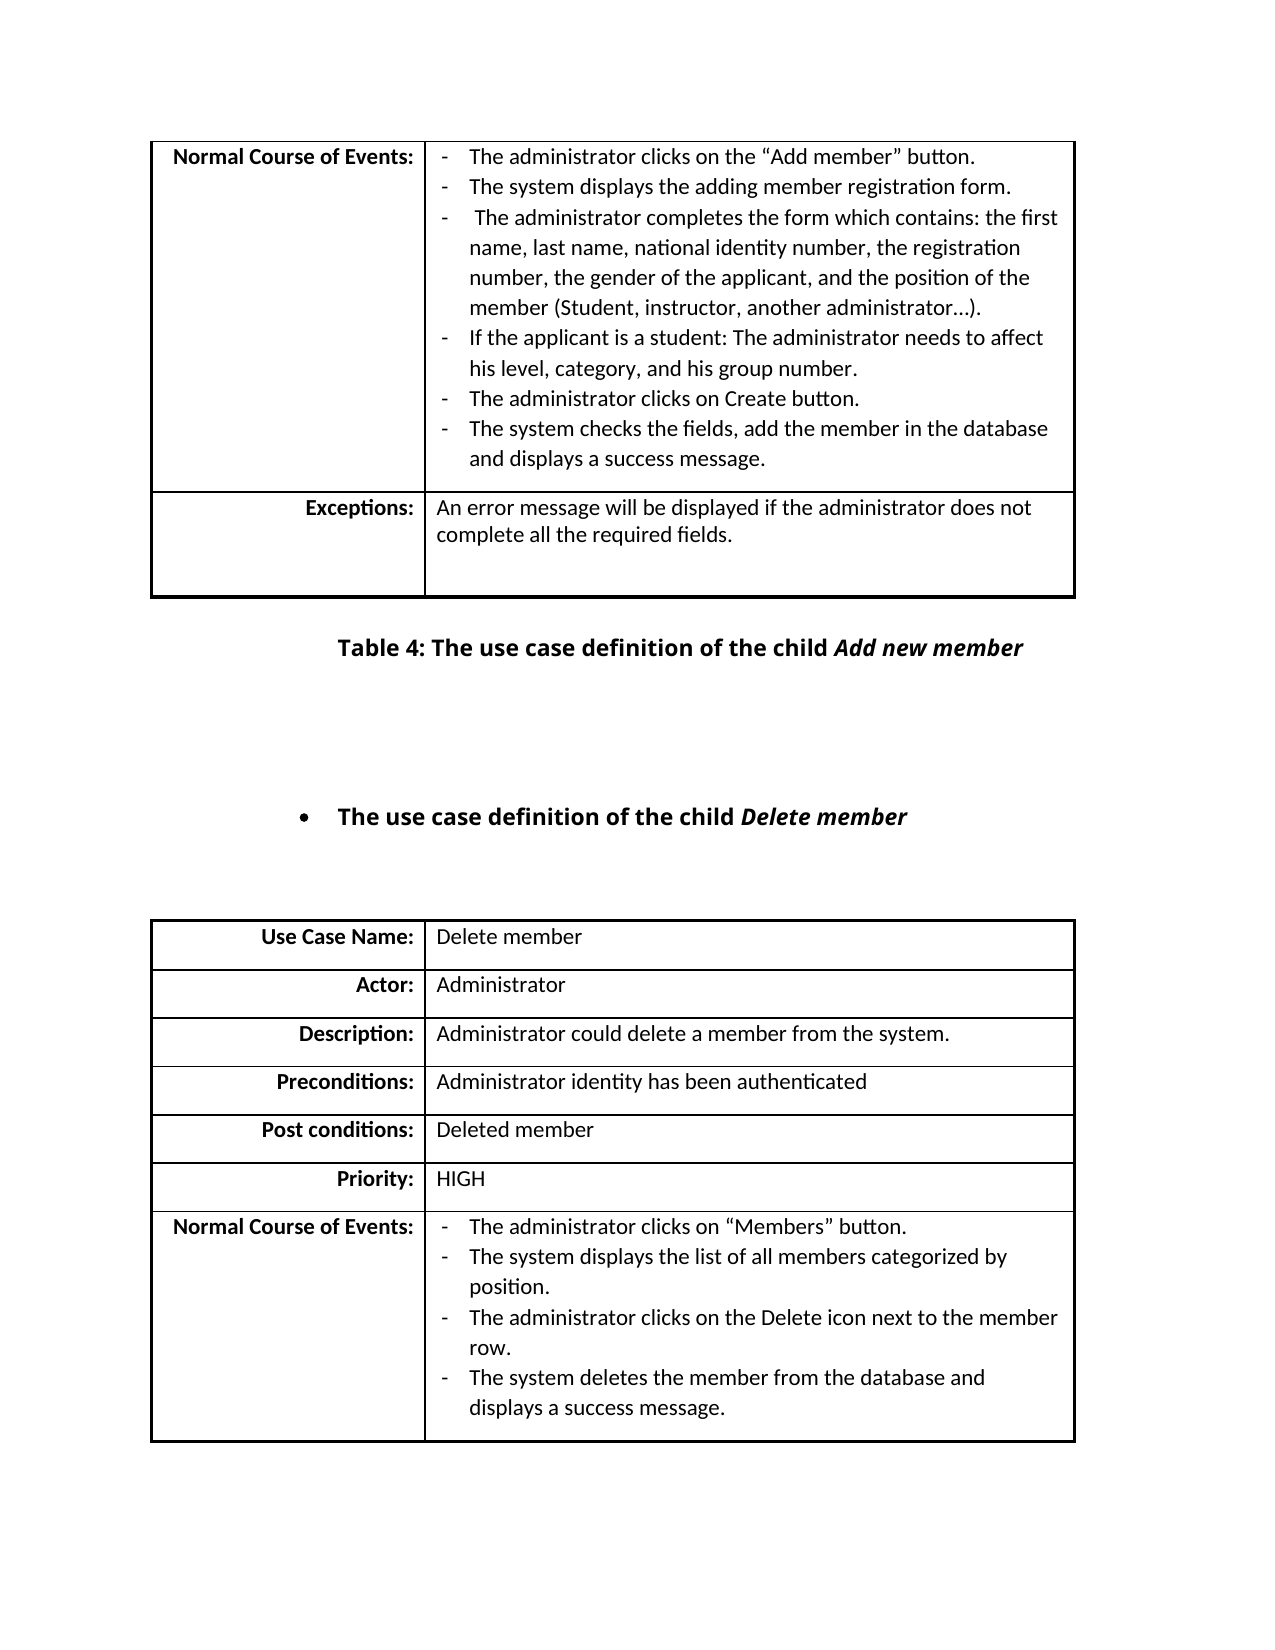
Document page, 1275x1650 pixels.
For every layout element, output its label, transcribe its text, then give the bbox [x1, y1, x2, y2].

table_cell Actor: [153, 971, 424, 1017]
list Table 4: The use case definition of the child Add new member [337, 632, 1125, 663]
table_cell Deleted member [426, 1116, 1073, 1162]
table_cell HIGH [426, 1164, 1073, 1211]
table_cell Description: [153, 1019, 424, 1066]
table_cell Normal Course of Events: [153, 142, 424, 491]
table_cell Preconditions: [153, 1067, 424, 1114]
table_cell Normal Course of Events: [153, 1212, 424, 1440]
table_cell An error message will be displayed if the administrator does not complete all the required fields. [426, 493, 1073, 595]
table_cell Administrator [426, 971, 1073, 1017]
table_cell Priority: [153, 1164, 424, 1211]
table_header Use Case Name: [153, 922, 424, 969]
table_cell Administrator could delete a member from the system. [426, 1019, 1073, 1066]
table_cell The administrator clicks on the “Add member” button. The system displays the adding member registration form. The administrator completes the form which contains: the first name, last name, national identity number, the registration number, the gender of the applicant, and the position of the member (Student, instructor, another administrator…). If the applicant is a student: The administrator needs to affect his level, category, and his group number. The administrator clicks on Create button. The system checks the fields, add the member in the database and displays a success message. [426, 142, 1073, 491]
list The use case definition of the child Delete member [300, 801, 1125, 832]
table_cell The administrator clicks on “Members” button. The system displays the list of all members categorized by position. The administrator clicks on the Delete icon next to the member row. The system deletes the member from the database and displays a success message. [426, 1212, 1073, 1440]
table_cell Post conditions: [153, 1116, 424, 1162]
table_header Delete member [426, 922, 1073, 969]
table_cell Exceptions: [153, 493, 424, 595]
table_cell Administrator identity has been authenticated [426, 1067, 1073, 1114]
